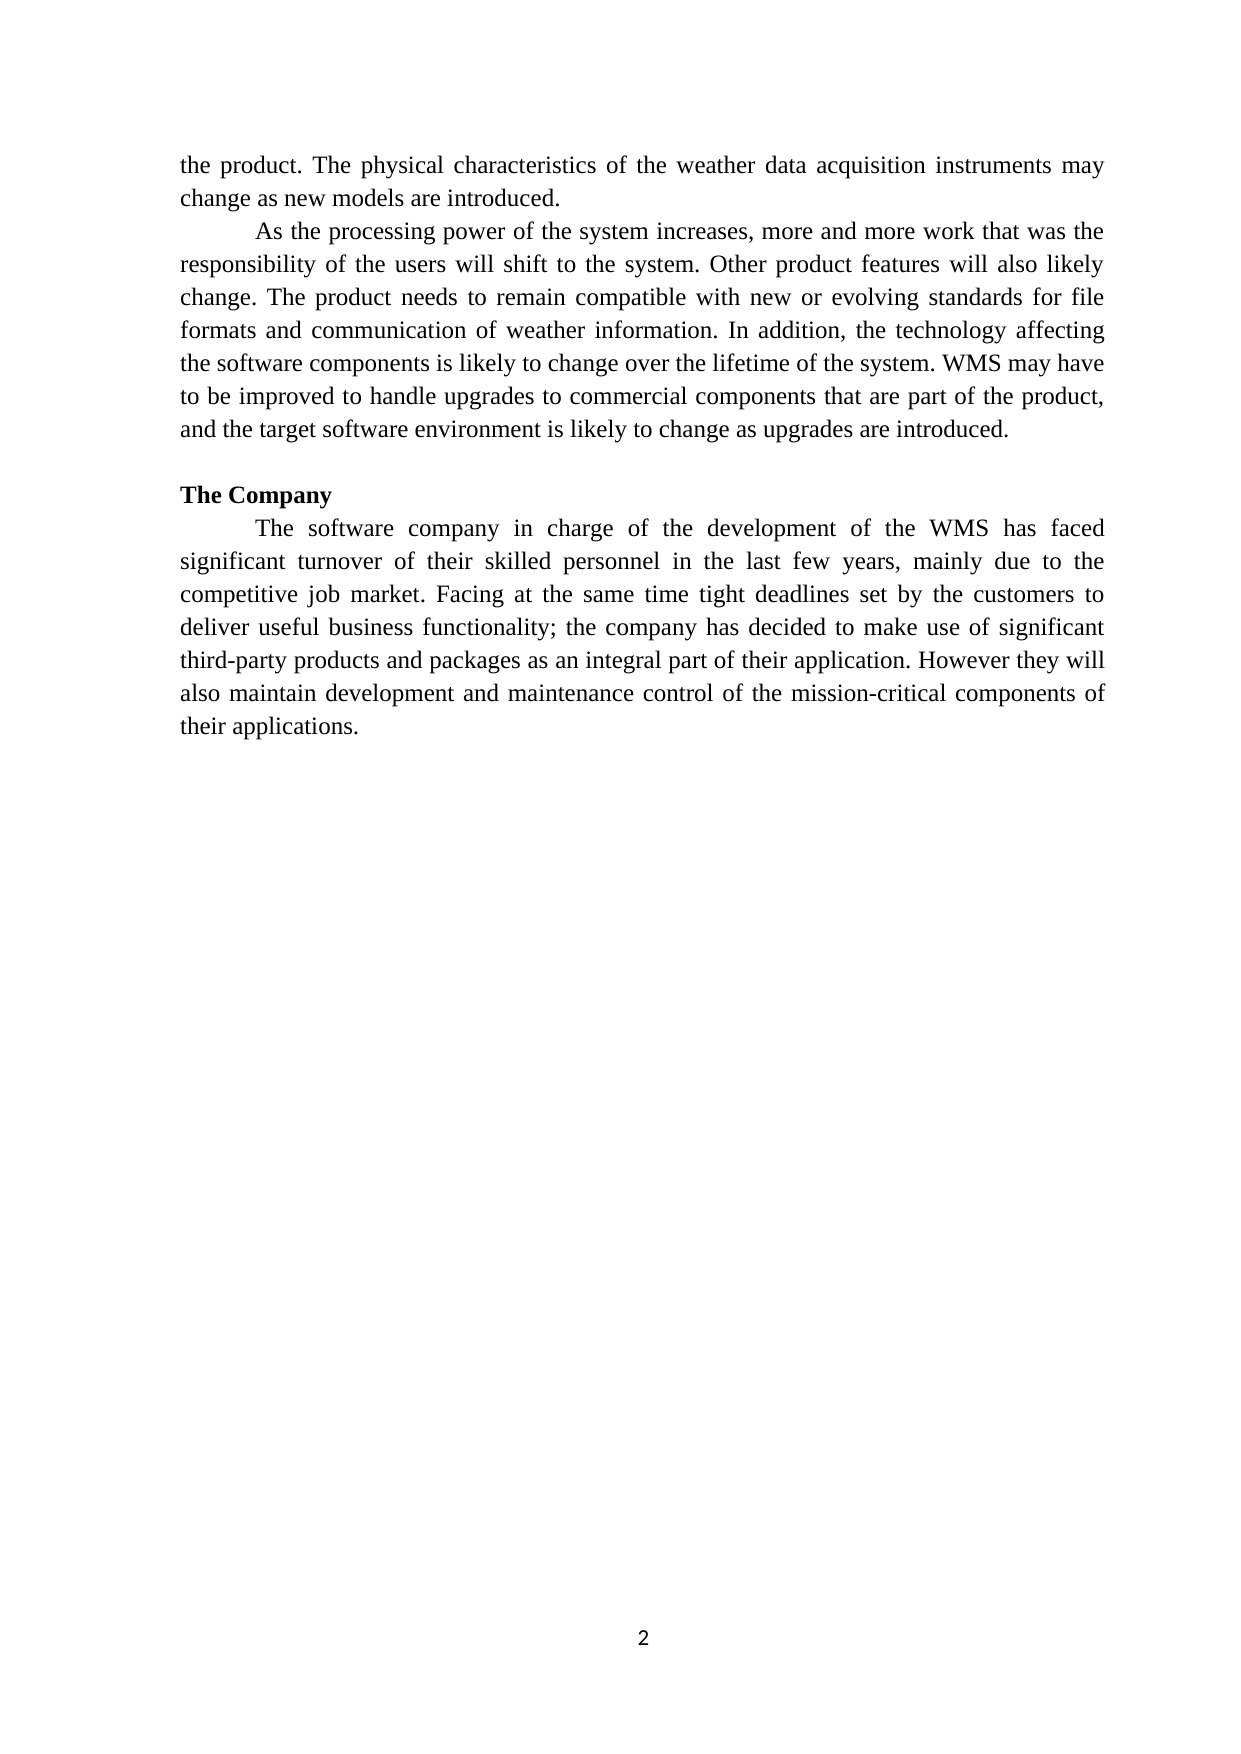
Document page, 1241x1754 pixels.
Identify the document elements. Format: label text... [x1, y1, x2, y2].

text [180, 150, 1106, 212]
text The software company in charge of the development of the WMS has faced significant turnover of their skilled personnel in the last few years, mainly due to the competitive job market. Facing at the same time tight deadlines set by the customers to deliver useful business functionality; the company has decided to make use of significant third-party products and packages as an integral part of their application. However they will also maintain development and maintenance control of the mission-critical components of their applications. [180, 513, 1106, 740]
text As the processing power of the system increases, more and more work that was the responsibility of the users will shift to the system. Other product features will also likely change. The product needs to remain compatible with new or evolving standards for file formats and communication of weather information. In addition, the technology affecting the software components is likely to change over the lifetime of the system. WMS may have to be improved to handle upgrades to commercial components that are part of the product, and the target software environment is likely to change as upgrades are introduced. [180, 216, 1106, 443]
text The Company [180, 480, 1106, 509]
